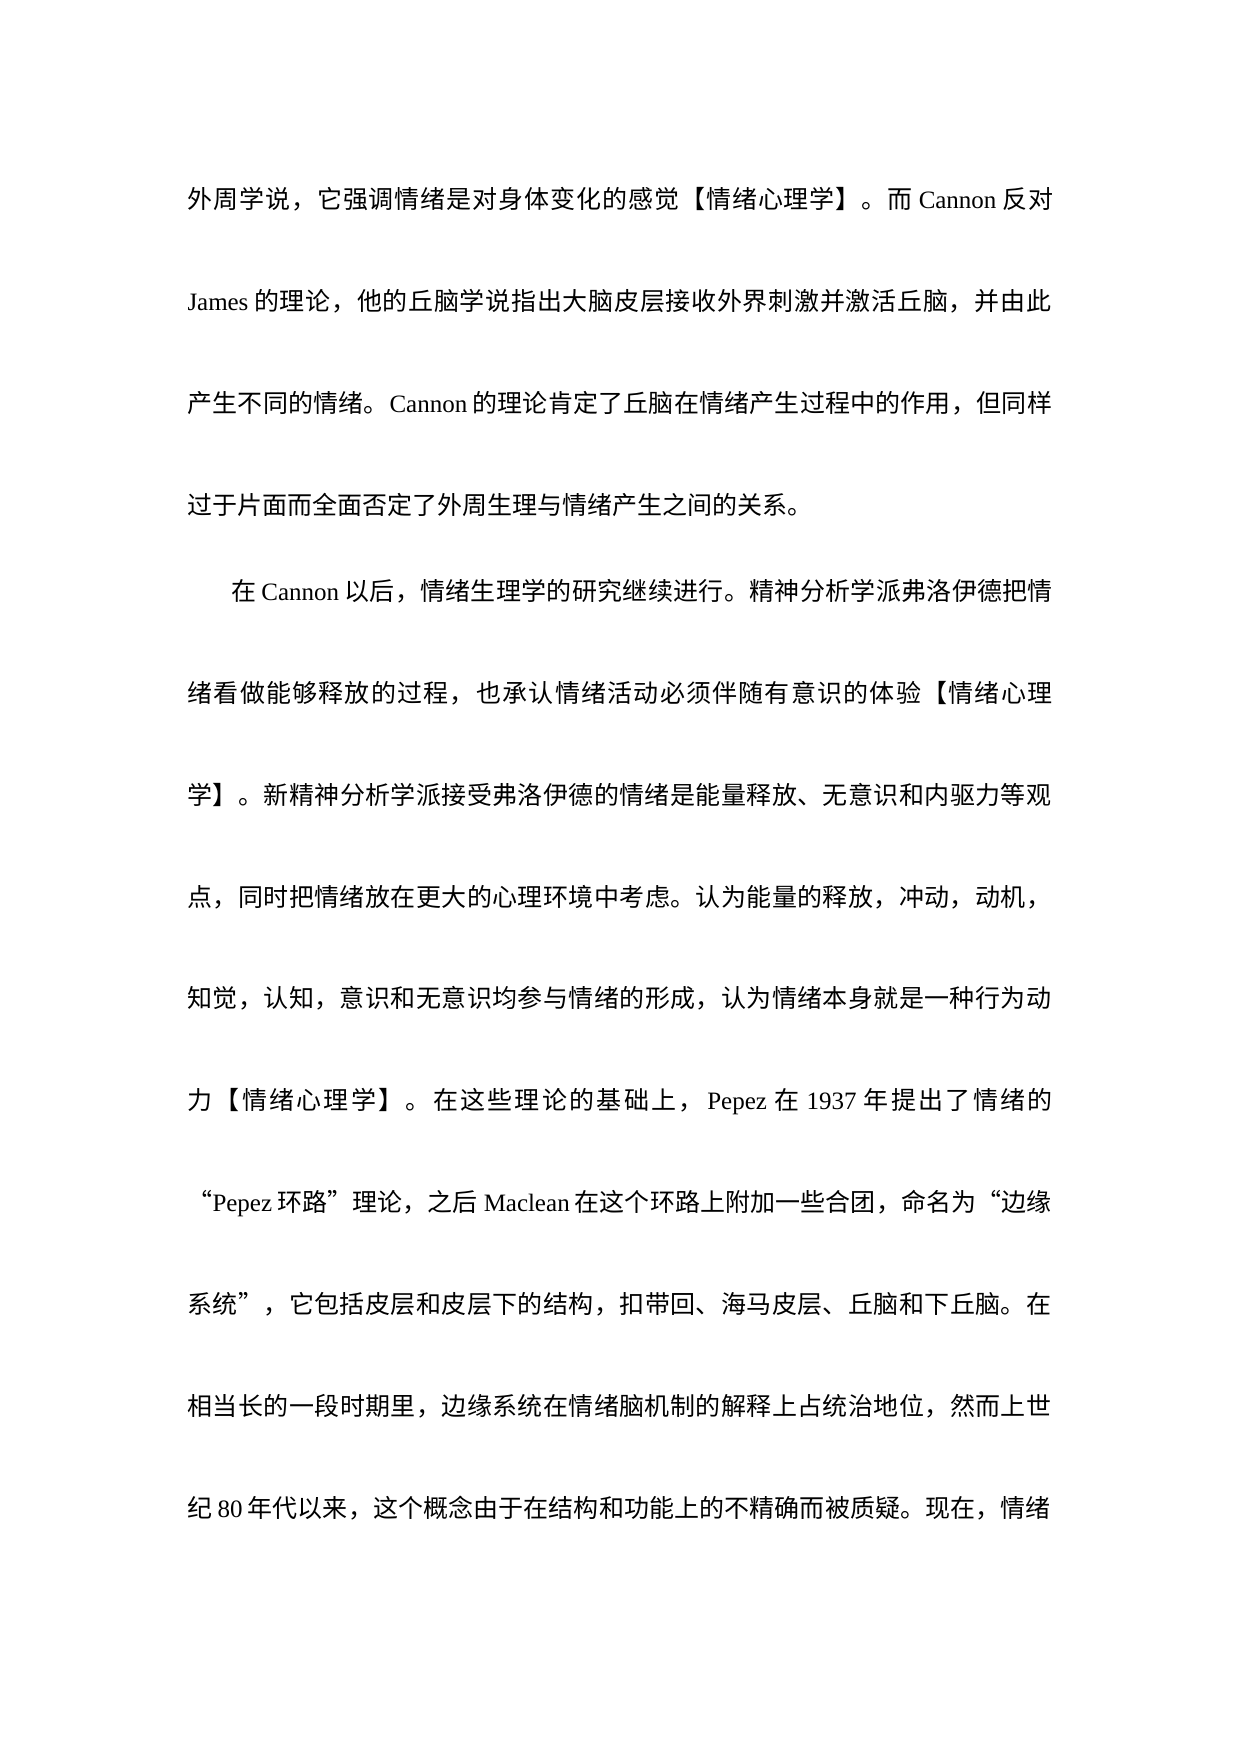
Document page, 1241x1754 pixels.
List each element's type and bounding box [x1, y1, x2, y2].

text [187, 556, 1053, 1540]
text [187, 164, 1053, 537]
